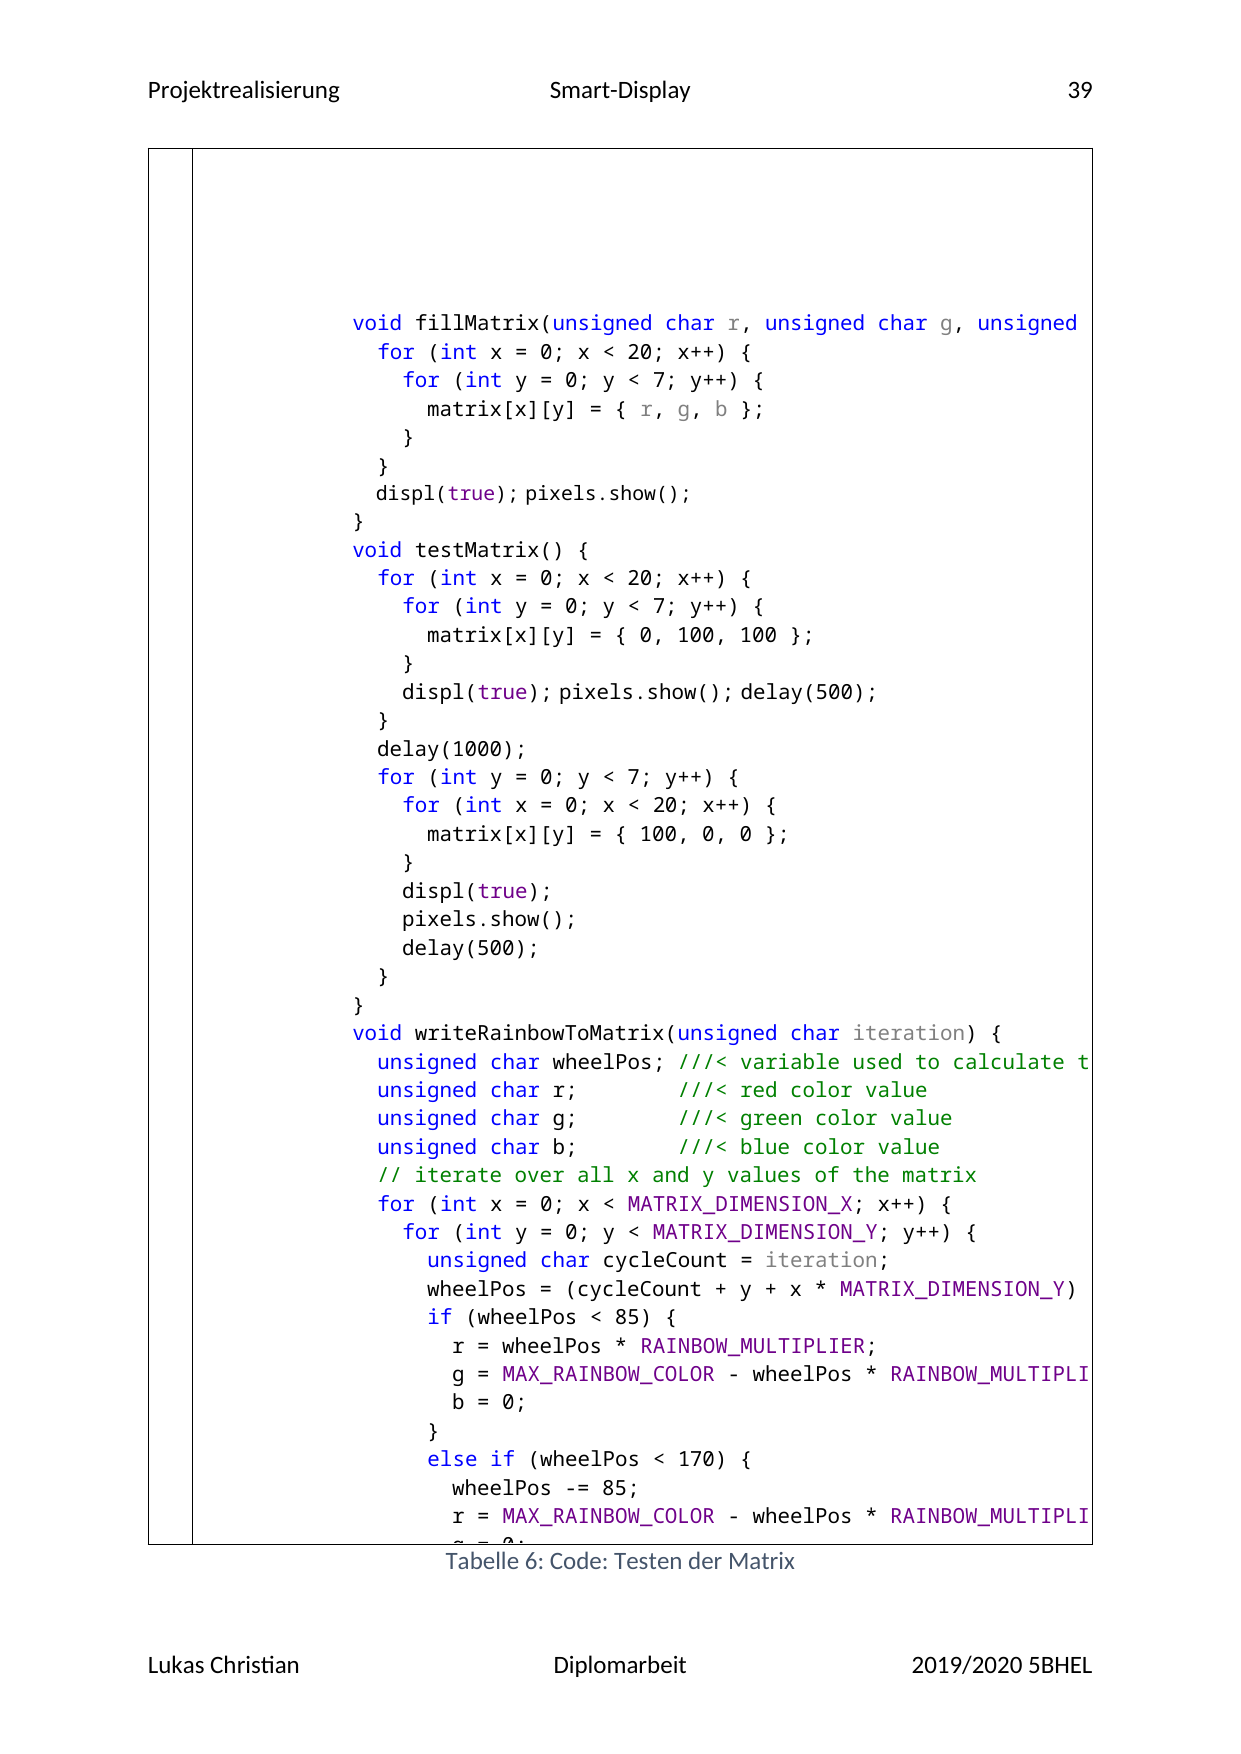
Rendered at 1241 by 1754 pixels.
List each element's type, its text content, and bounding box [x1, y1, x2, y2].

text Tabelle 6: Code: Testen der Matrix [148, 1545, 1093, 1576]
table_header [149, 149, 192, 1544]
table_header [193, 149, 1092, 1544]
